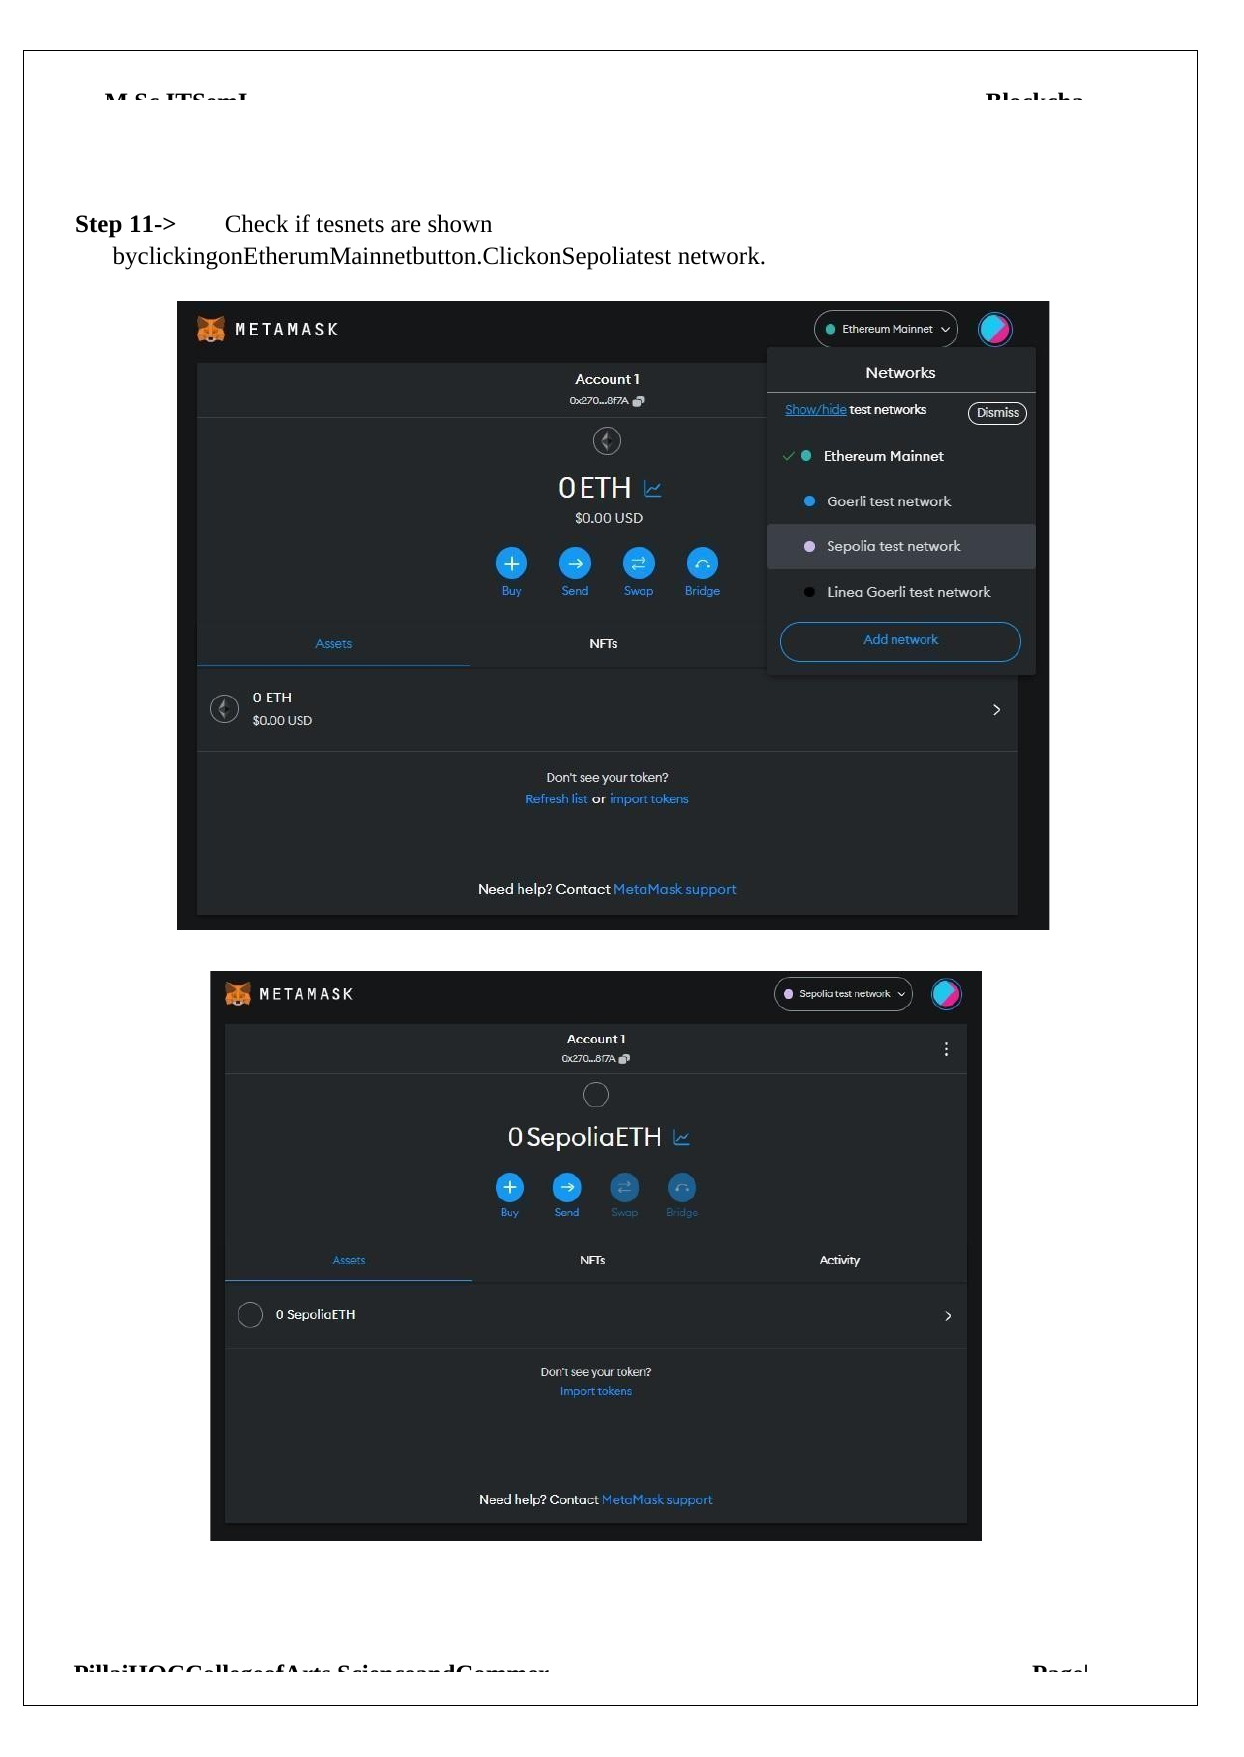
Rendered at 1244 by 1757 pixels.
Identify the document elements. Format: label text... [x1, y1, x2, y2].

text Step 11-> Check if tesnets are shown byclickingonEtherumMainnetbutton.ClickonSepoliatest network. [75, 209, 1056, 270]
picture [177, 301, 1050, 930]
picture [210, 971, 982, 1541]
